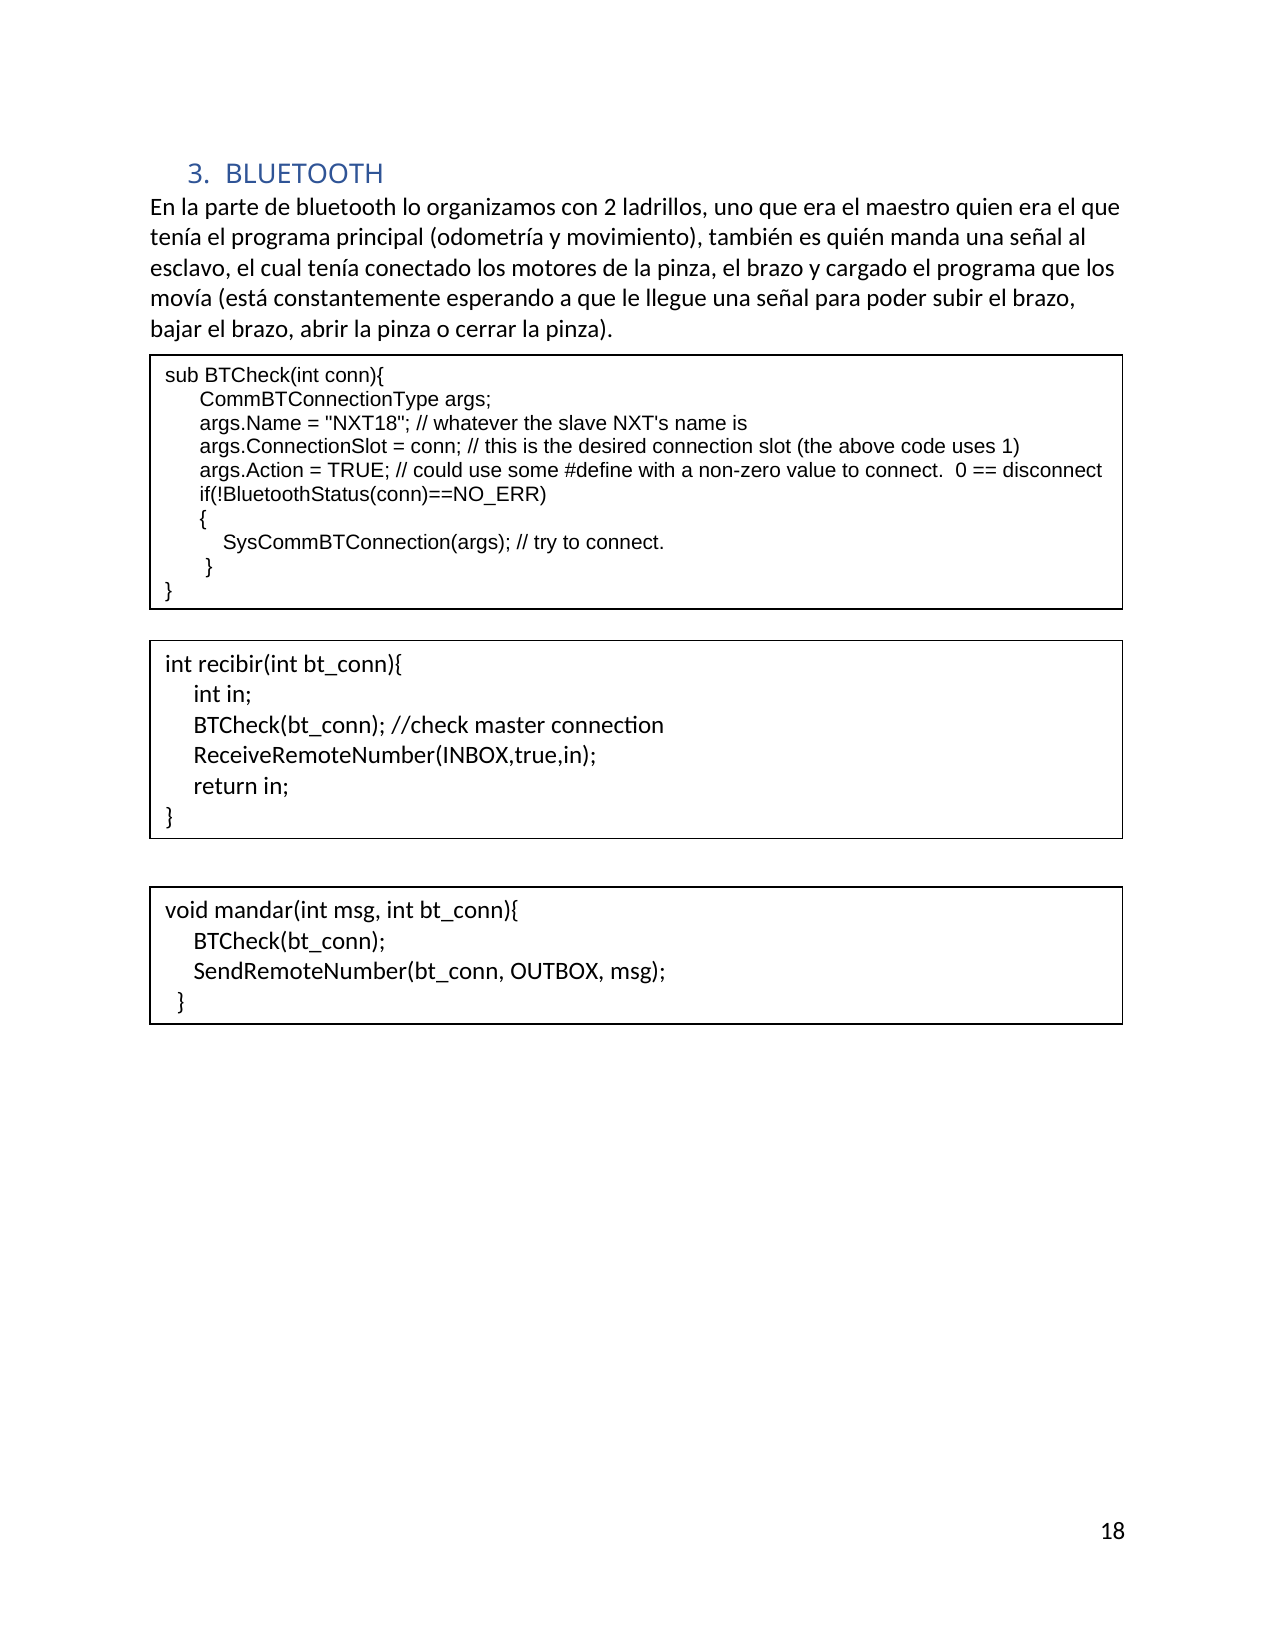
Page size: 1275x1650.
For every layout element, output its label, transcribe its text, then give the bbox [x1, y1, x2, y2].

subtitle BLUETOOTH [187, 154, 1125, 191]
text En la parte de bluetooth lo organizamos con 2 ladrillos, uno que era el maestro quien era el que tenía el programa principal (odometría y movimiento), también es quién manda una señal al esclavo, el cual tenía conectado los motores de la pinza, el brazo y cargado el programa que los movía (está constantemente esperando a que le llegue una señal para poder subir el brazo, bajar el brazo, abrir la pinza o cerrar la pinza). [150, 191, 1125, 344]
